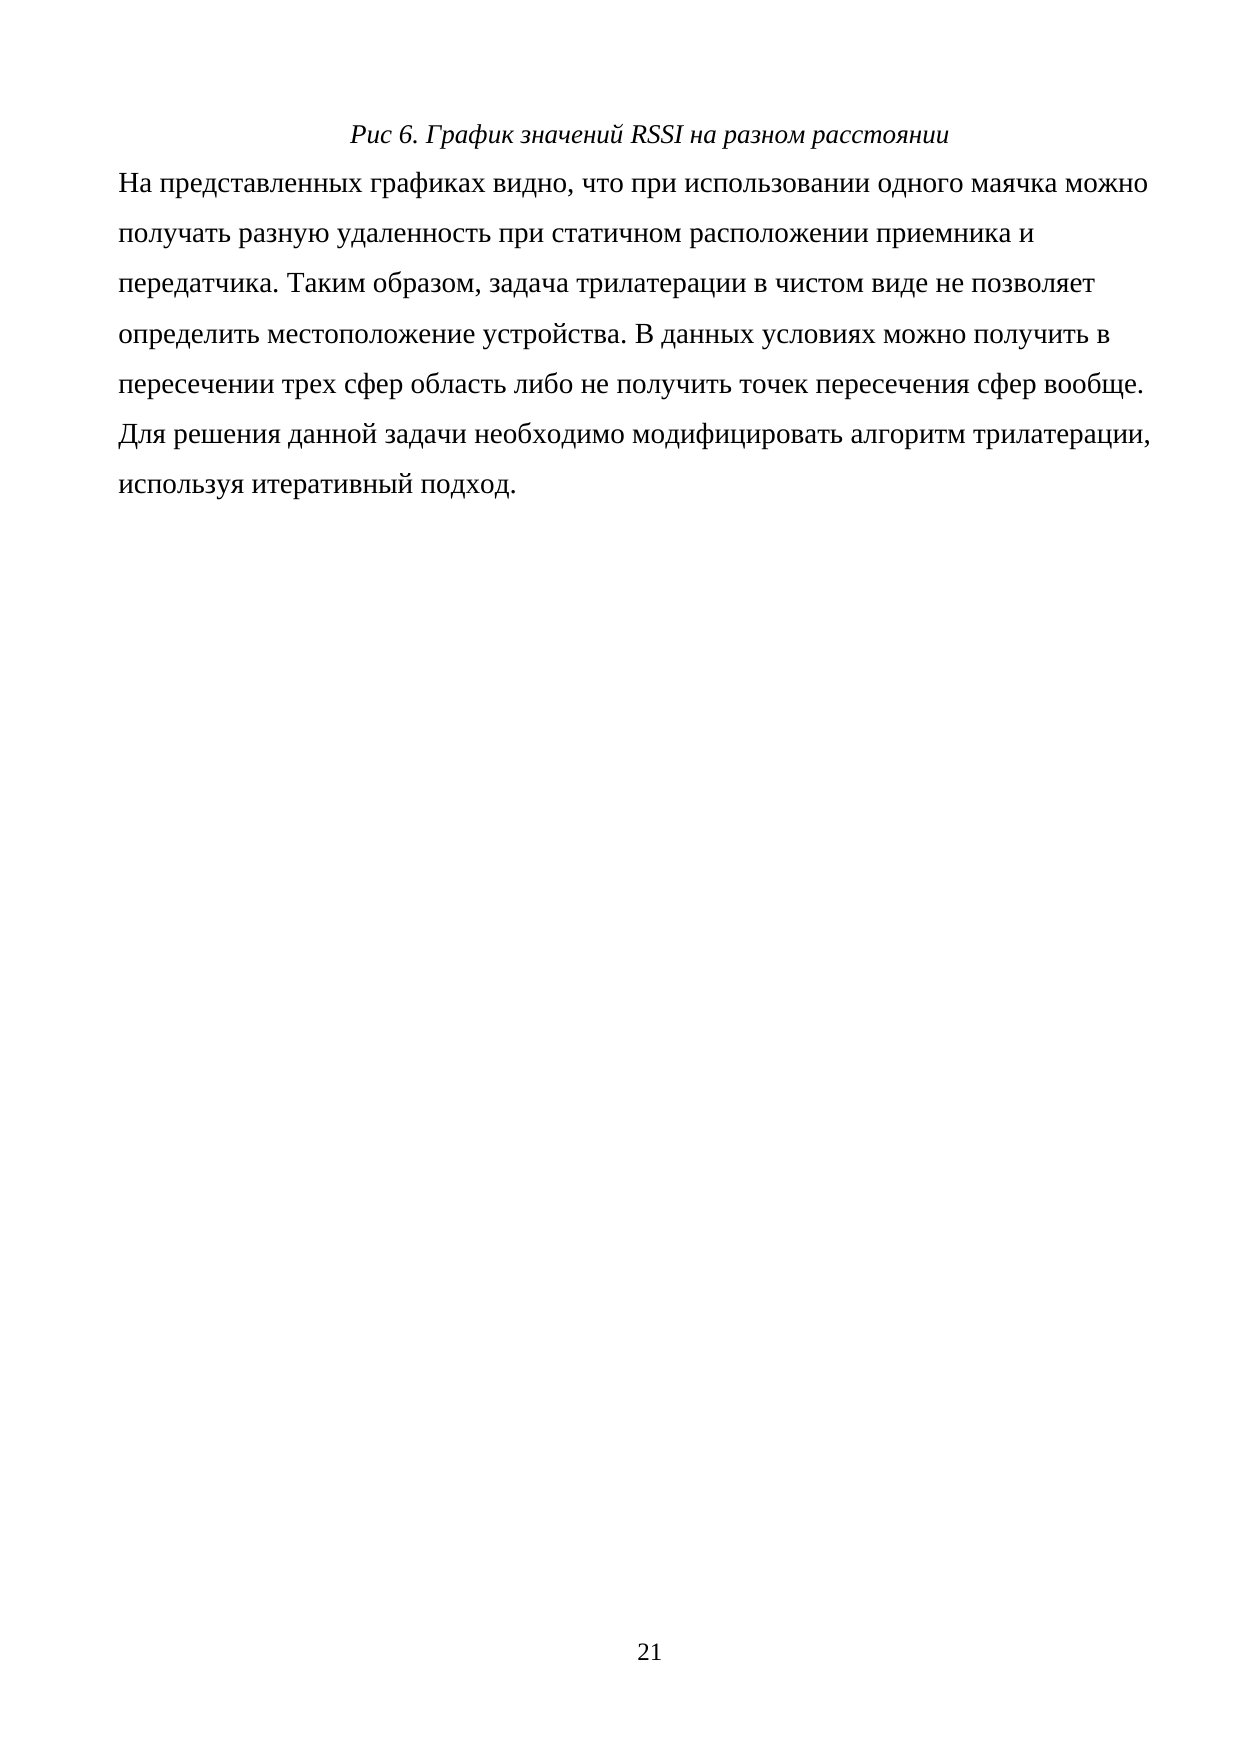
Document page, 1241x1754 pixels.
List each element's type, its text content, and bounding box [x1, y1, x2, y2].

list Рис 6. График значений RSSI на разном расстоянии [118, 118, 1181, 149]
text На представленных графиках видно, что при использовании одного маячка можно получать разную удаленность при статичном расположении приемника и передатчика. Таким образом, задача трилатерации в чистом виде не позволяет определить местоположение устройства. В данных условиях можно получить в пересечении трех сфер область либо не получить точек пересечения сфер вообще. Для решения данной задачи необходимо модифицировать алгоритм трилатерации, используя итеративный подход. [118, 165, 1181, 500]
